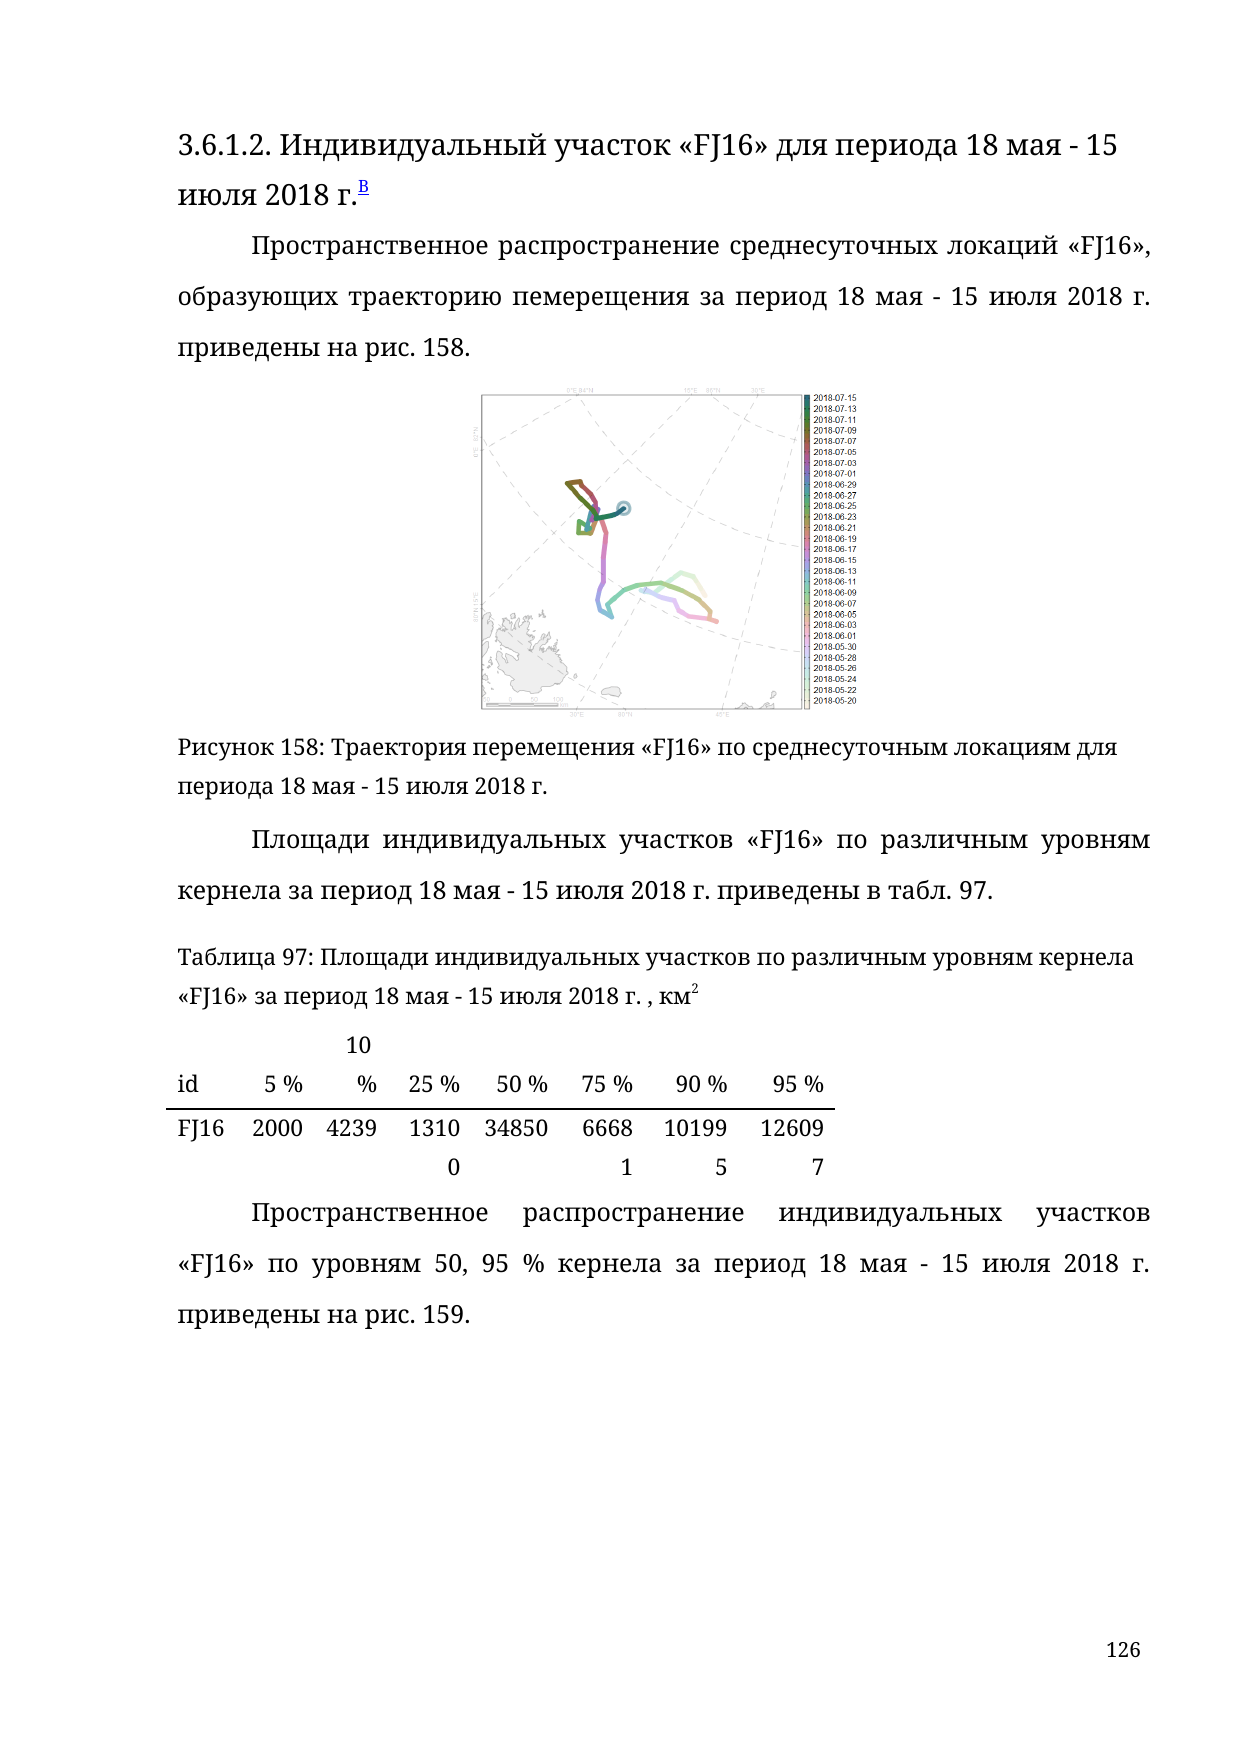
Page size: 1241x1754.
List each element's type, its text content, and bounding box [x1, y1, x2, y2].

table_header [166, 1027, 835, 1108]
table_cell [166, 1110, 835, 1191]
text Площади индивидуальных участков «FJ16» по различным уровням кернела за период 18 мая - 15 июля 2018 г. приведены в табл. 97. [177, 822, 1152, 907]
text Пространственное распространение индивидуальных участков «FJ16» по уровням 50, 95 % кернела за период 18 мая - 15 июля 2018 г. приведены на рис. 159. [177, 1195, 1152, 1331]
text Пространственное распространение среднесуточных локаций «FJ16», образующих траекторию пемерещения за период 18 мая - 15 июля 2018 г. приведены на рис. 158. [177, 228, 1152, 364]
subtitle Индивидуальный участок «FJ16» для периода 18 мая - 15 июля 2018 г.B [177, 124, 1152, 214]
text Рисунок 158: Траектория перемещения «FJ16» по среднесуточным локациям для периода 18 мая - 15 июля 2018 г. [177, 731, 1152, 801]
picture [470, 385, 859, 719]
text Таблица 97: Площади индивидуальных участков по различным уровням кернела «FJ16» за период 18 мая - 15 июля 2018 г. , км2 [177, 941, 1152, 1011]
